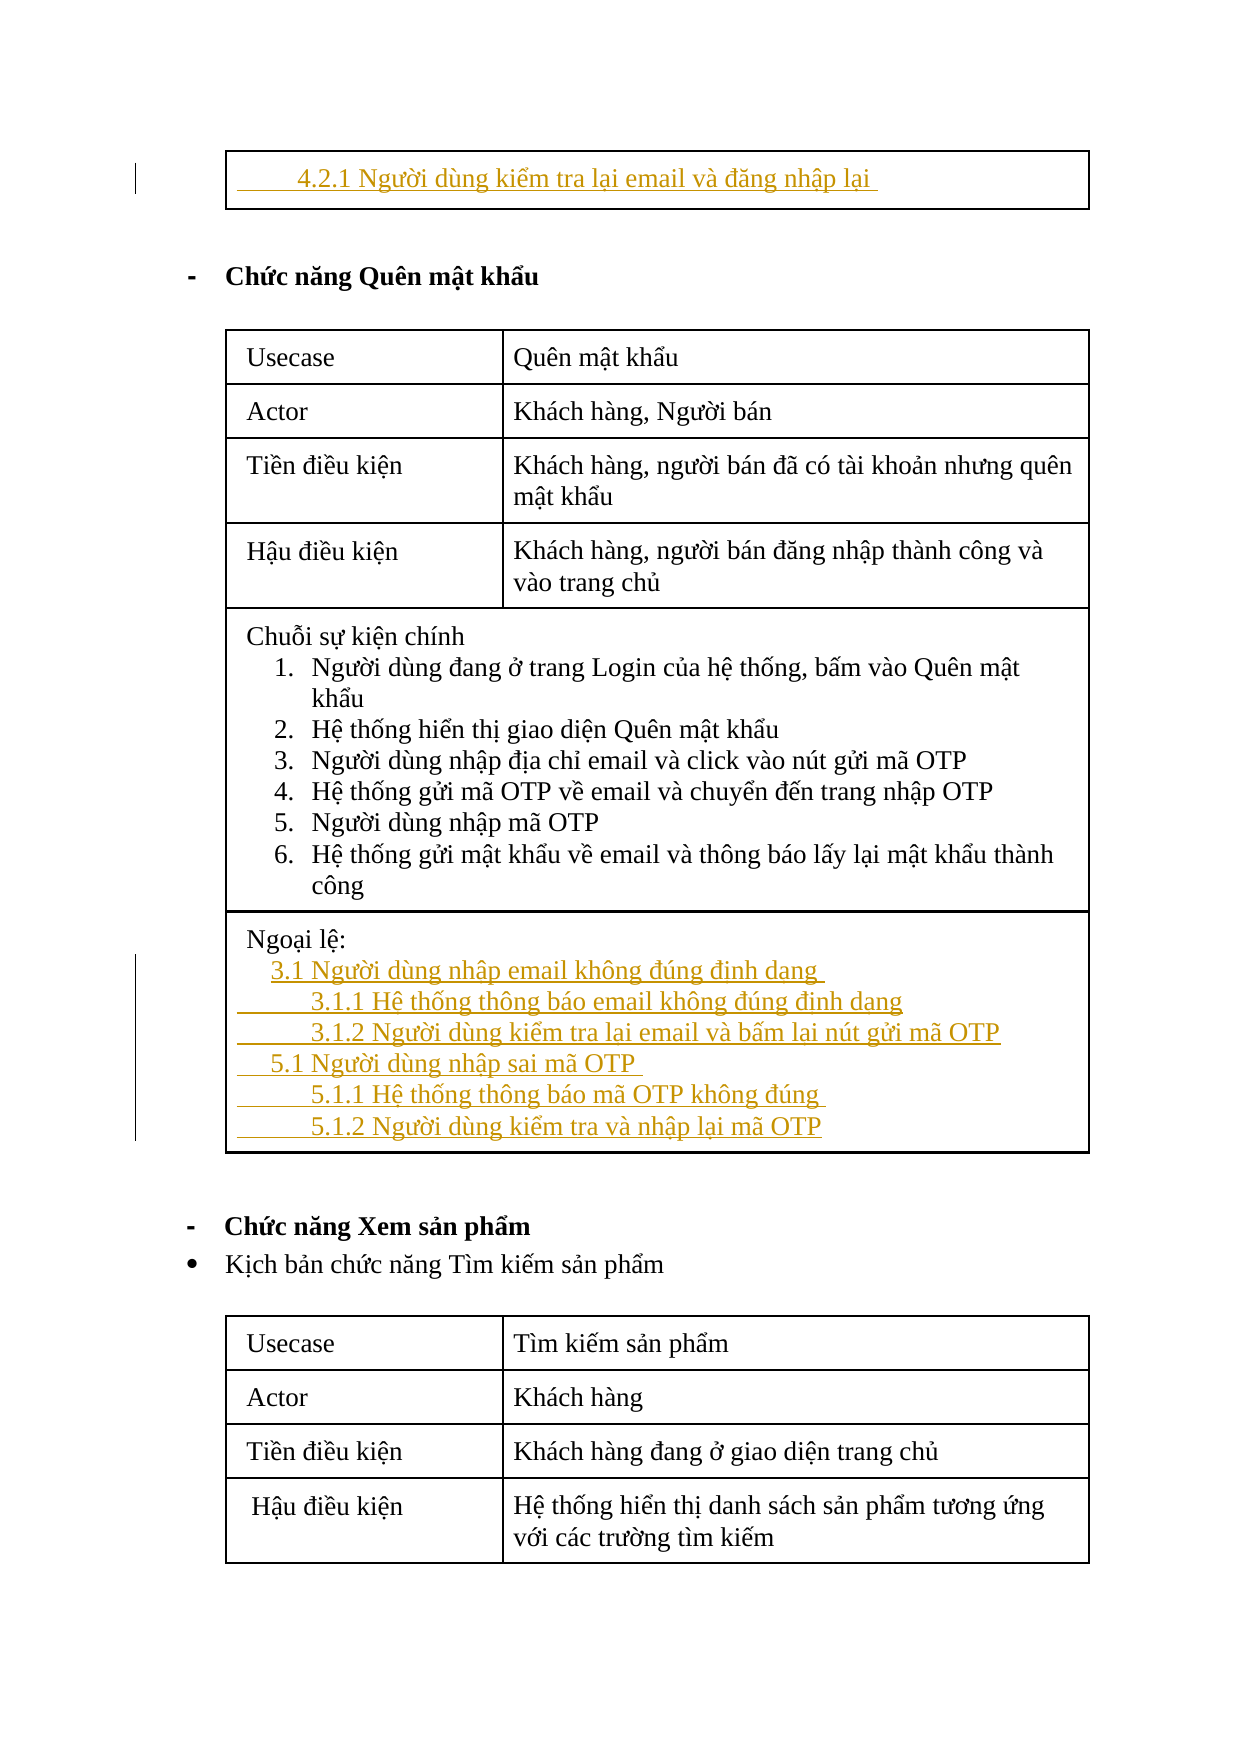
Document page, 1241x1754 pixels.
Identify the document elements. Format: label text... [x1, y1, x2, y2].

table_cell Actor [227, 1371, 502, 1423]
table_cell Actor [227, 385, 502, 437]
table_cell Ngoại lệ: [227, 913, 1088, 1151]
list Kịch bản chức năng Tìm kiếm sản phẩm [187, 1249, 1090, 1280]
table_cell Khách hàng [504, 1371, 1088, 1423]
table_cell Khách hàng, Người bán [504, 385, 1088, 437]
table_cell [227, 152, 1088, 208]
list Chức năng Quên mật khẩu [187, 257, 1090, 293]
table_header Usecase [227, 331, 502, 383]
table_cell Tiền điều kiện [227, 439, 502, 522]
table_header Tìm kiếm sản phẩm [504, 1317, 1088, 1369]
table_cell Khách hàng, người bán đăng nhập thành công và vào trang chủ [504, 524, 1088, 607]
table_header Usecase [227, 1317, 502, 1369]
table_cell Khách hàng, người bán đã có tài khoản nhưng quên mật khẩu [504, 439, 1088, 522]
table_cell Chuỗi sự kiện chính Người dùng đang ở trang Login của hệ thống, bấm vào Quên mật khẩu Hệ thống hiển thị giao diện Quên mật khẩu Người dùng nhập địa chỉ email và click vào nút gửi mã OTP Hệ thống gửi mã OTP về email và chuyển đến trang nhập OTP Người dùng nhập mã OTP Hệ thống gửi mật khẩu về email và thông báo lấy lại mật khẩu thành công [227, 609, 1088, 910]
table_cell Hậu điều kiện [227, 1479, 502, 1562]
table_cell Hệ thống hiển thị danh sách sản phẩm tương ứng với các trường tìm kiếm [504, 1479, 1088, 1562]
table_cell Tiền điều kiện [227, 1425, 502, 1477]
table_cell Hậu điều kiện [227, 524, 502, 607]
table_cell Khách hàng đang ở giao diện trang chủ [504, 1425, 1088, 1477]
list Chức năng Xem sản phẩm [186, 1206, 1090, 1243]
table_header Quên mật khẩu [504, 331, 1088, 383]
